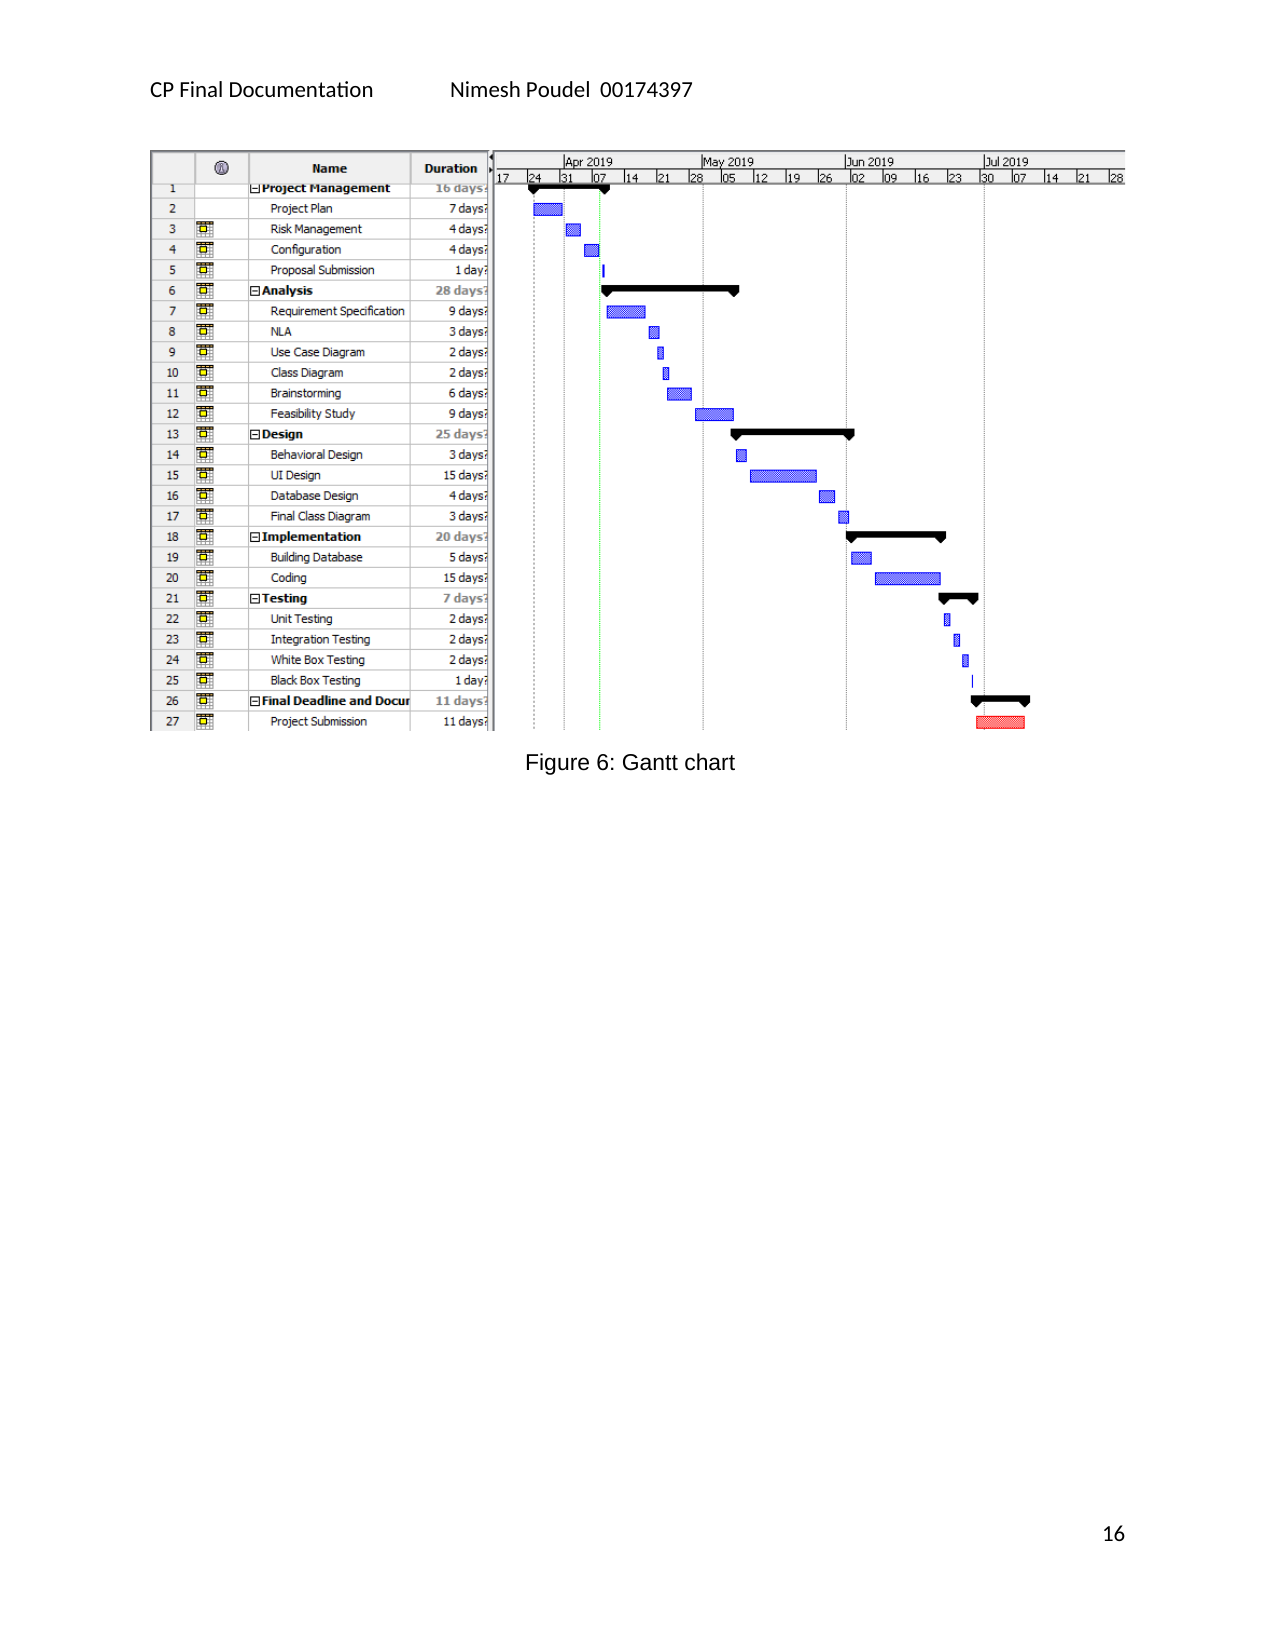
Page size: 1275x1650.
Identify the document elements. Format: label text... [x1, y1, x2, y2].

picture [150, 150, 1125, 731]
text Figure 6: Gantt chart [450, 749, 1125, 775]
